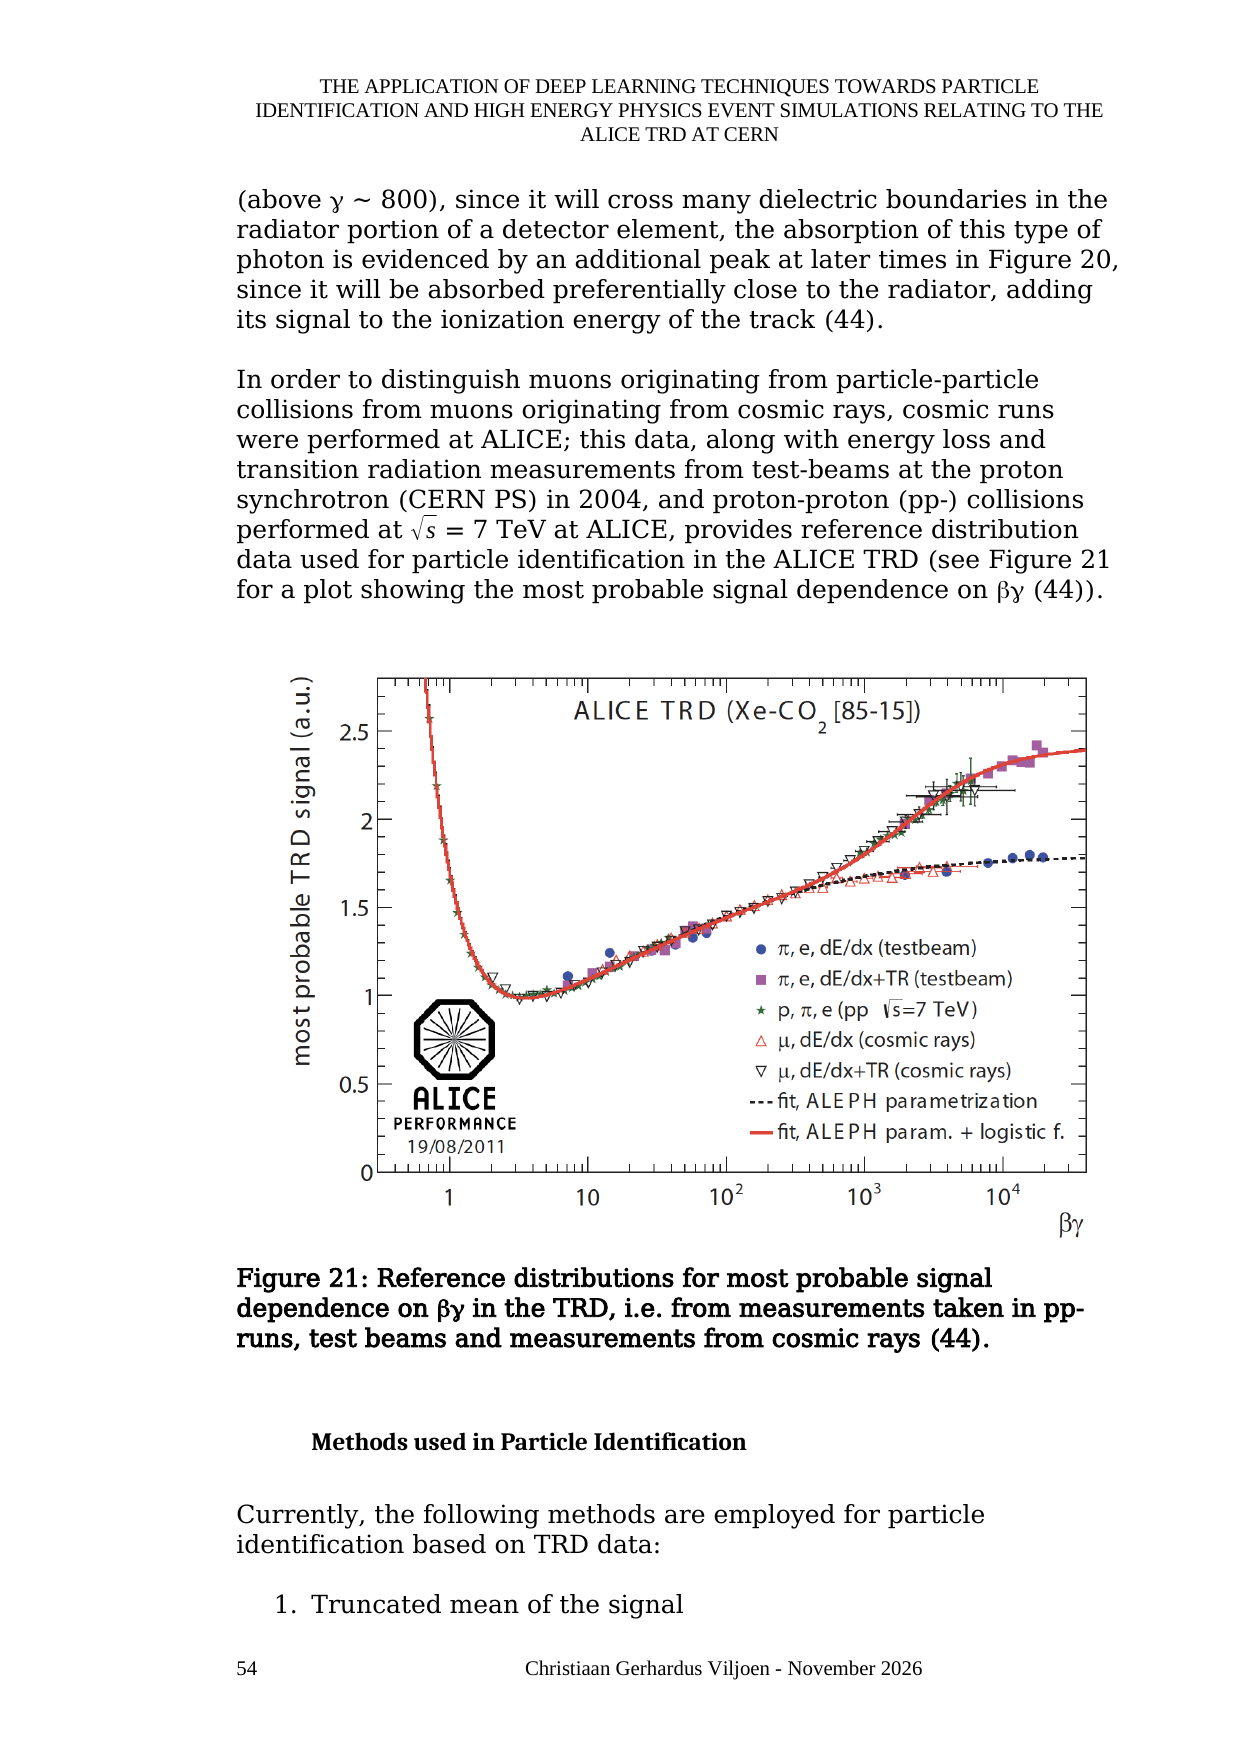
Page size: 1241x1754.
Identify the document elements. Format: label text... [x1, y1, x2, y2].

text Figure 21: Reference distributions for most probable signal dependence on in the TRD, i.e. from measurements taken in pp-runs, test beams and measurements from cosmic rays. [236, 1262, 1122, 1352]
list Truncated mean of the signal [274, 1589, 1122, 1619]
text Currently, the following methods are employed for particle identification based on TRD data: [236, 1499, 1122, 1559]
picture [236, 633, 1123, 1262]
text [236, 183, 1122, 334]
subtitle Methods used in Particle Identification [311, 1428, 1122, 1457]
text In order to distinguish muons originating from particle-particle collisions from muons originating from cosmic rays, cosmic runs were performed at ALICE; this data, along with energy loss and transition radiation measurements from test-beams at the proton synchrotron (CERN PS) in 2004, and proton-proton (pp-) collisions performed at = 7 TeV at ALICE, provides reference distribution data used for particle identification in the ALICE TRD (see Figure 22 for a plot showing the most probable signal dependence on ). [236, 364, 1122, 604]
